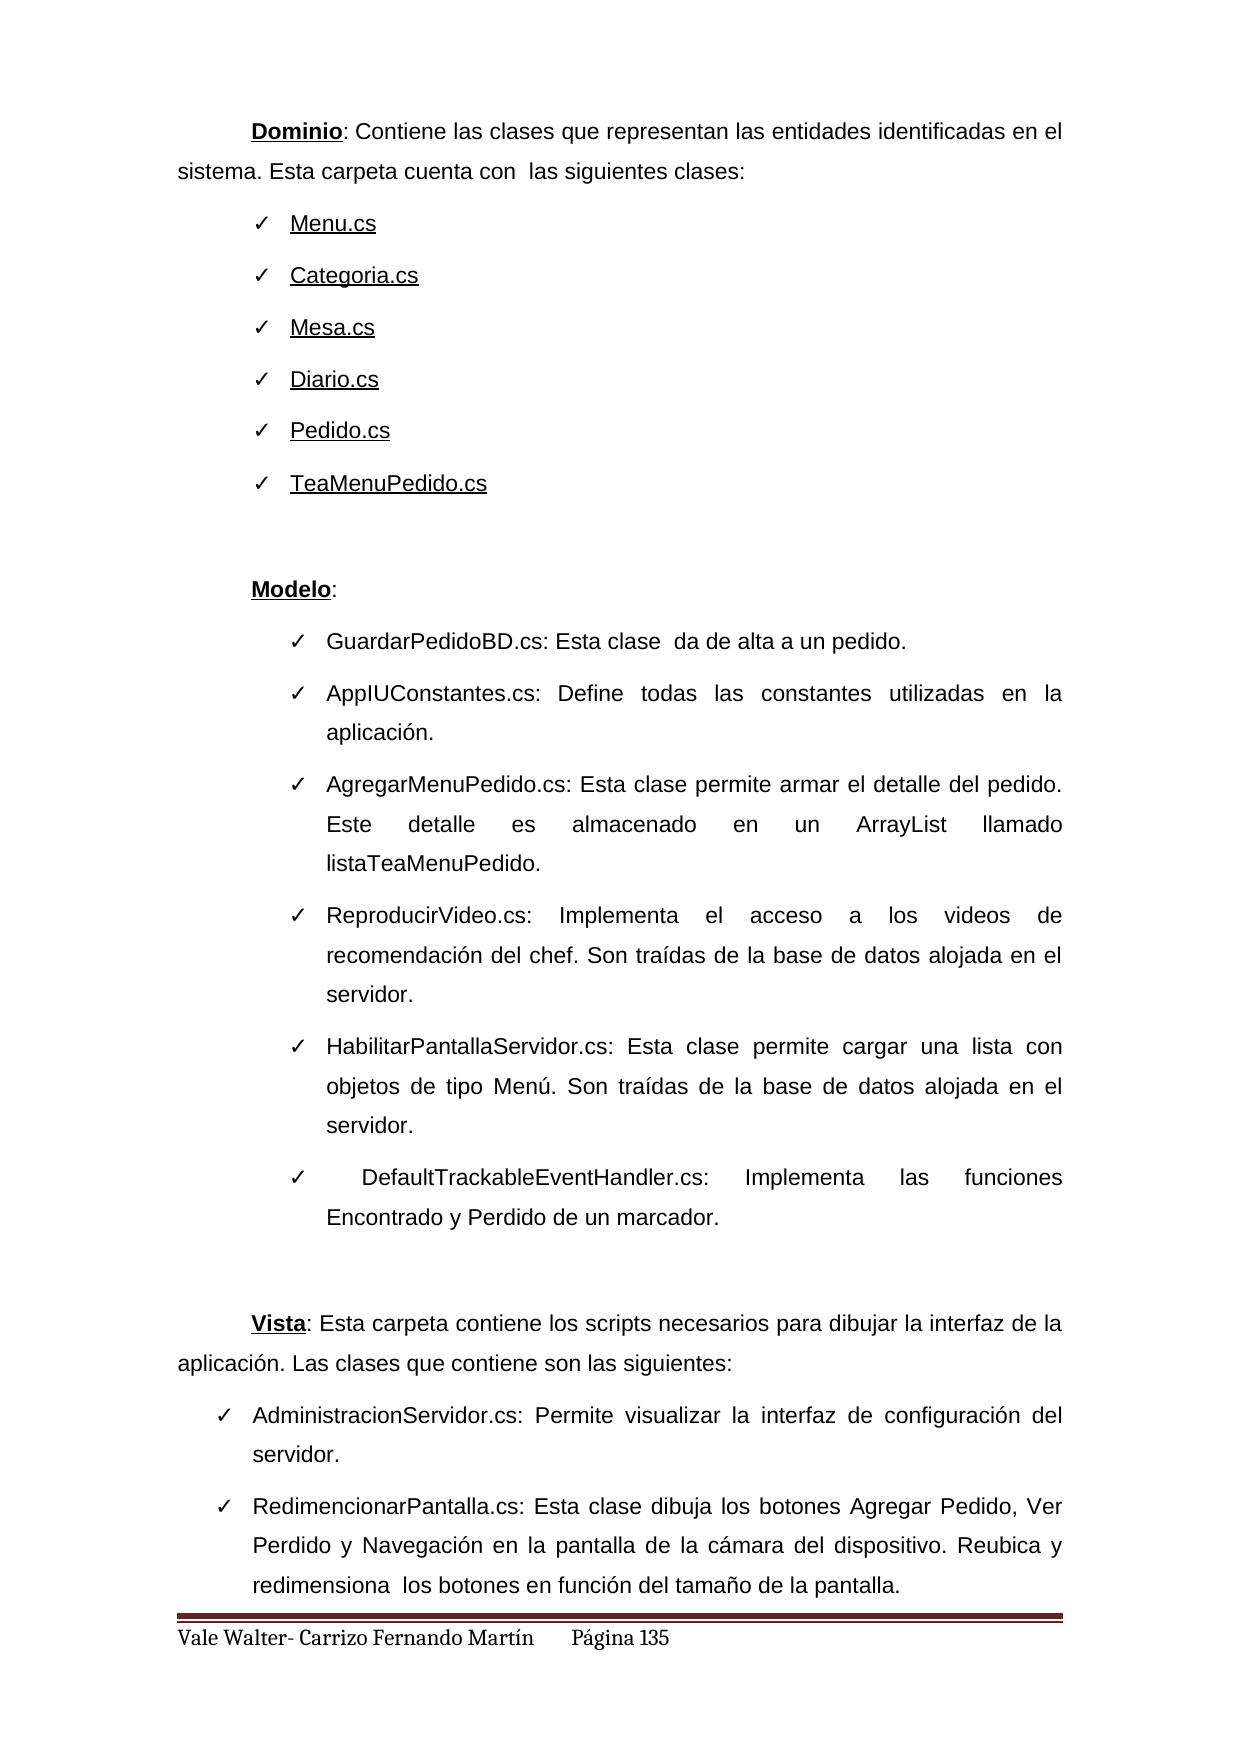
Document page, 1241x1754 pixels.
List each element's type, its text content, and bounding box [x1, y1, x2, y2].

list AppIUConstantes.cs: Define todas las constantes utilizadas en la aplicación. [288, 680, 1063, 746]
list AgregarMenuPedido.cs: Esta clase permite armar el detalle del pedido. Este detalle es almacenado en un ArrayList llamado listaTeaMenuPedido. [288, 771, 1063, 877]
list Menu.cs [252, 209, 1063, 236]
list GuardarPedidoBD.cs: Esta clase da de alta a un pedido. [288, 628, 1063, 654]
list Diario.cs [252, 366, 1063, 392]
list ReproducirVideo.cs: Implementa el acceso a los videos de recomendación del chef. Son traídas de la base de datos alojada en el servidor. [288, 902, 1063, 1008]
list RedimencionarPantalla.cs: Esta clase dibuja los botones Agregar Pedido, Ver Perdido y Navegación en la pantalla de la cámara del dispositivo. Reubica y redimensiona los botones en función del tamaño de la pantalla. [215, 1493, 1063, 1598]
list HabilitarPantallaServidor.cs: Esta clase permite cargar una lista con objetos de tipo Menú. Son traídas de la base de datos alojada en el servidor. [288, 1033, 1063, 1138]
list Pedido.cs [252, 417, 1063, 444]
list AdministracionServidor.cs: Permite visualizar la interfaz de configuración del servidor. [215, 1402, 1063, 1467]
list Categoria.cs [252, 262, 1063, 288]
text Dominio: Contiene las clases que representan las entidades identificadas en el sistema. Esta carpeta cuenta con las siguientes clases: [177, 118, 1063, 184]
list DefaultTrackableEventHandler.cs: Implementa las funciones Encontrado y Perdido de un marcador. [288, 1164, 1063, 1230]
text Vista: Esta carpeta contiene los scripts necesarios para dibujar la interfaz de la aplicación. Las clases que contiene son las siguientes: [177, 1310, 1063, 1376]
list Mesa.cs [252, 313, 1063, 340]
text Modelo: [177, 576, 1063, 602]
list TeaMenuPedido.cs [252, 469, 1063, 496]
